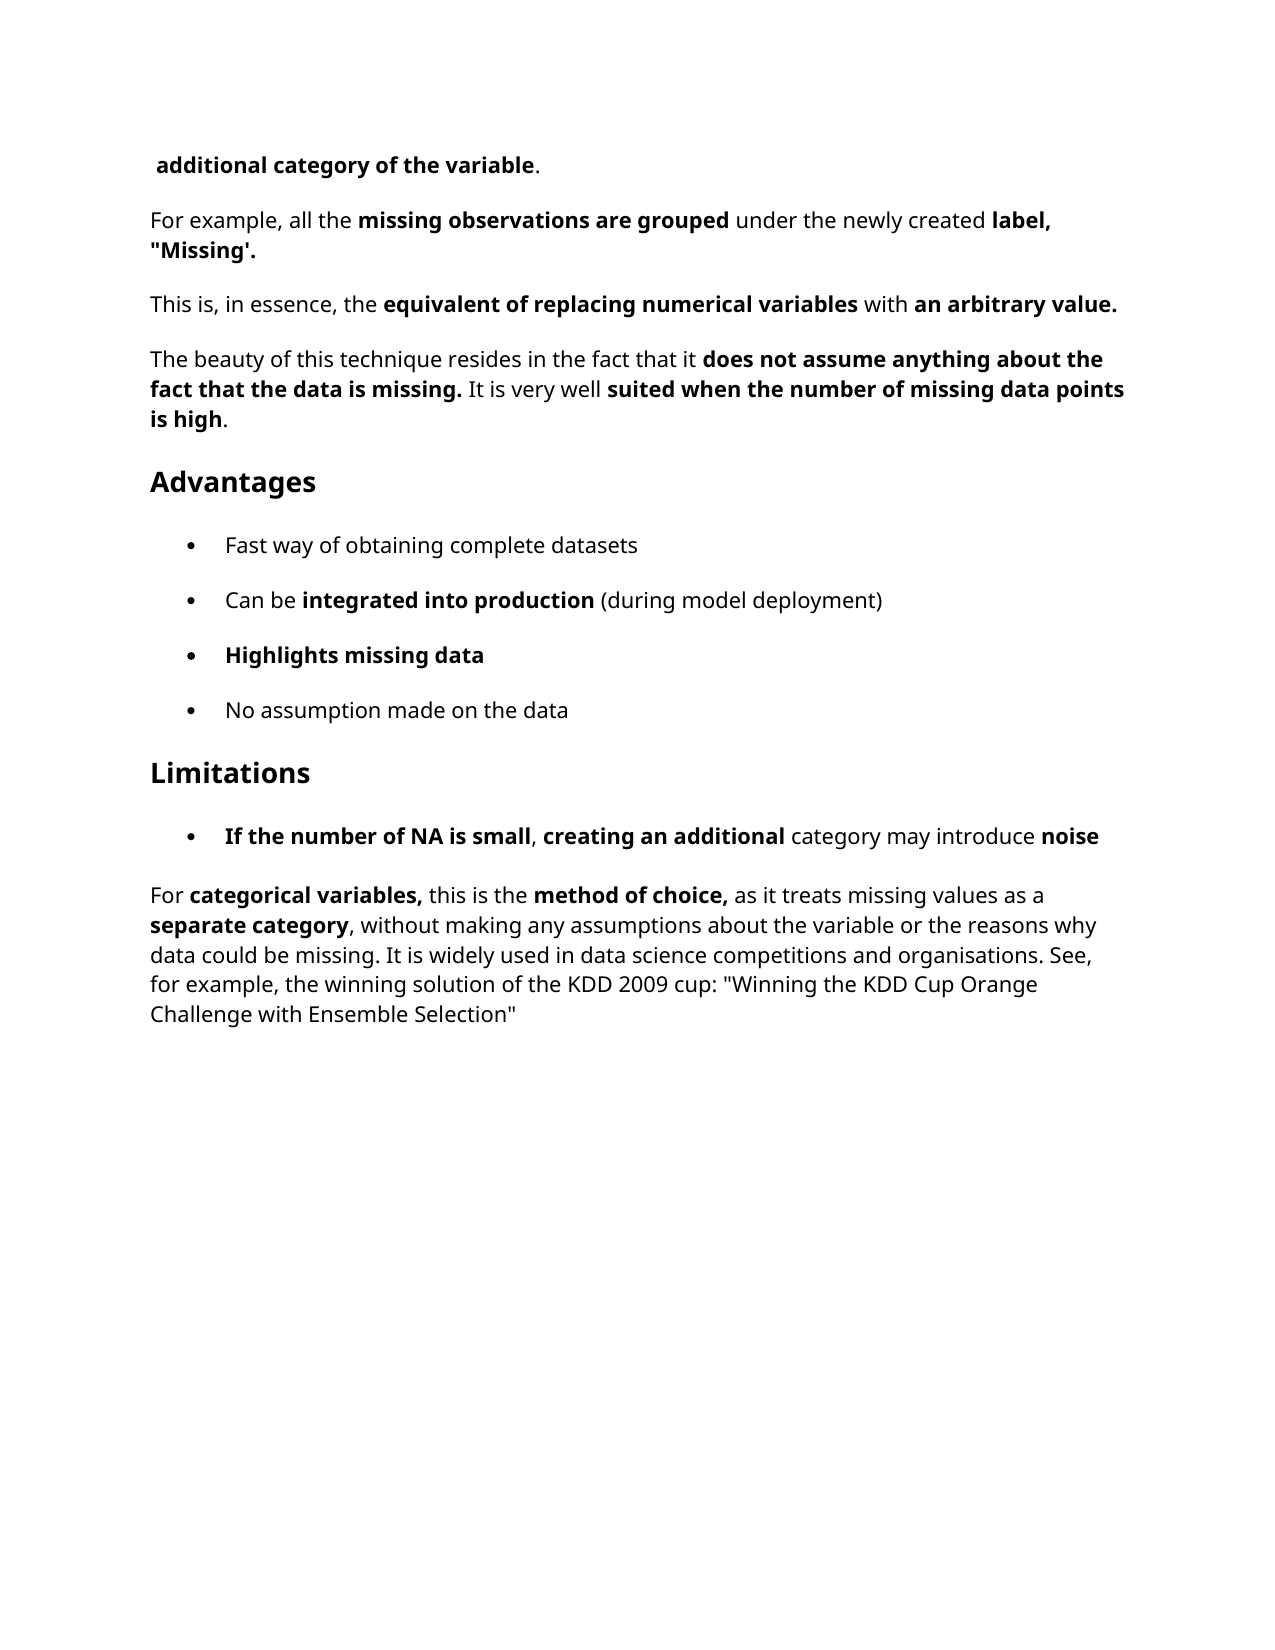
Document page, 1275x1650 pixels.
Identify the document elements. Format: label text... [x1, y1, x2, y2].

text The beauty of this technique resides in the fact that it does not assume anything about the fact that the data is missing. It is very well suited when the number of missing data points is high. [150, 344, 1125, 433]
text For categorical variables, this is the method of choice, as it treats missing values as a separate category, without making any assumptions about the variable or the reasons why data could be missing. It is widely used in data science competitions and organisations. See, for example, the winning solution of the KDD 2009 cup: "Winning the KDD Cup Orange Challenge with Ensemble Selection" [150, 880, 1125, 1029]
text Advantages [150, 463, 1125, 501]
list If the number of NA is small, creating an additional category may introduce noise [187, 821, 1125, 851]
text This is, in essence, the equivalent of replacing numerical variables with an arbitrary value. [150, 289, 1125, 319]
list No assumption made on the data [187, 694, 1125, 724]
text For example, all the missing observations are grouped under the newly created label, "Missing'. [150, 205, 1125, 264]
list Can be integrated into production (during model deployment) [187, 585, 1125, 615]
text Limitations [150, 753, 1125, 792]
list Highlights missing data [187, 640, 1125, 669]
text additional category of the variable. [150, 150, 1125, 180]
list Fast way of obtaining complete datasets [187, 530, 1125, 560]
